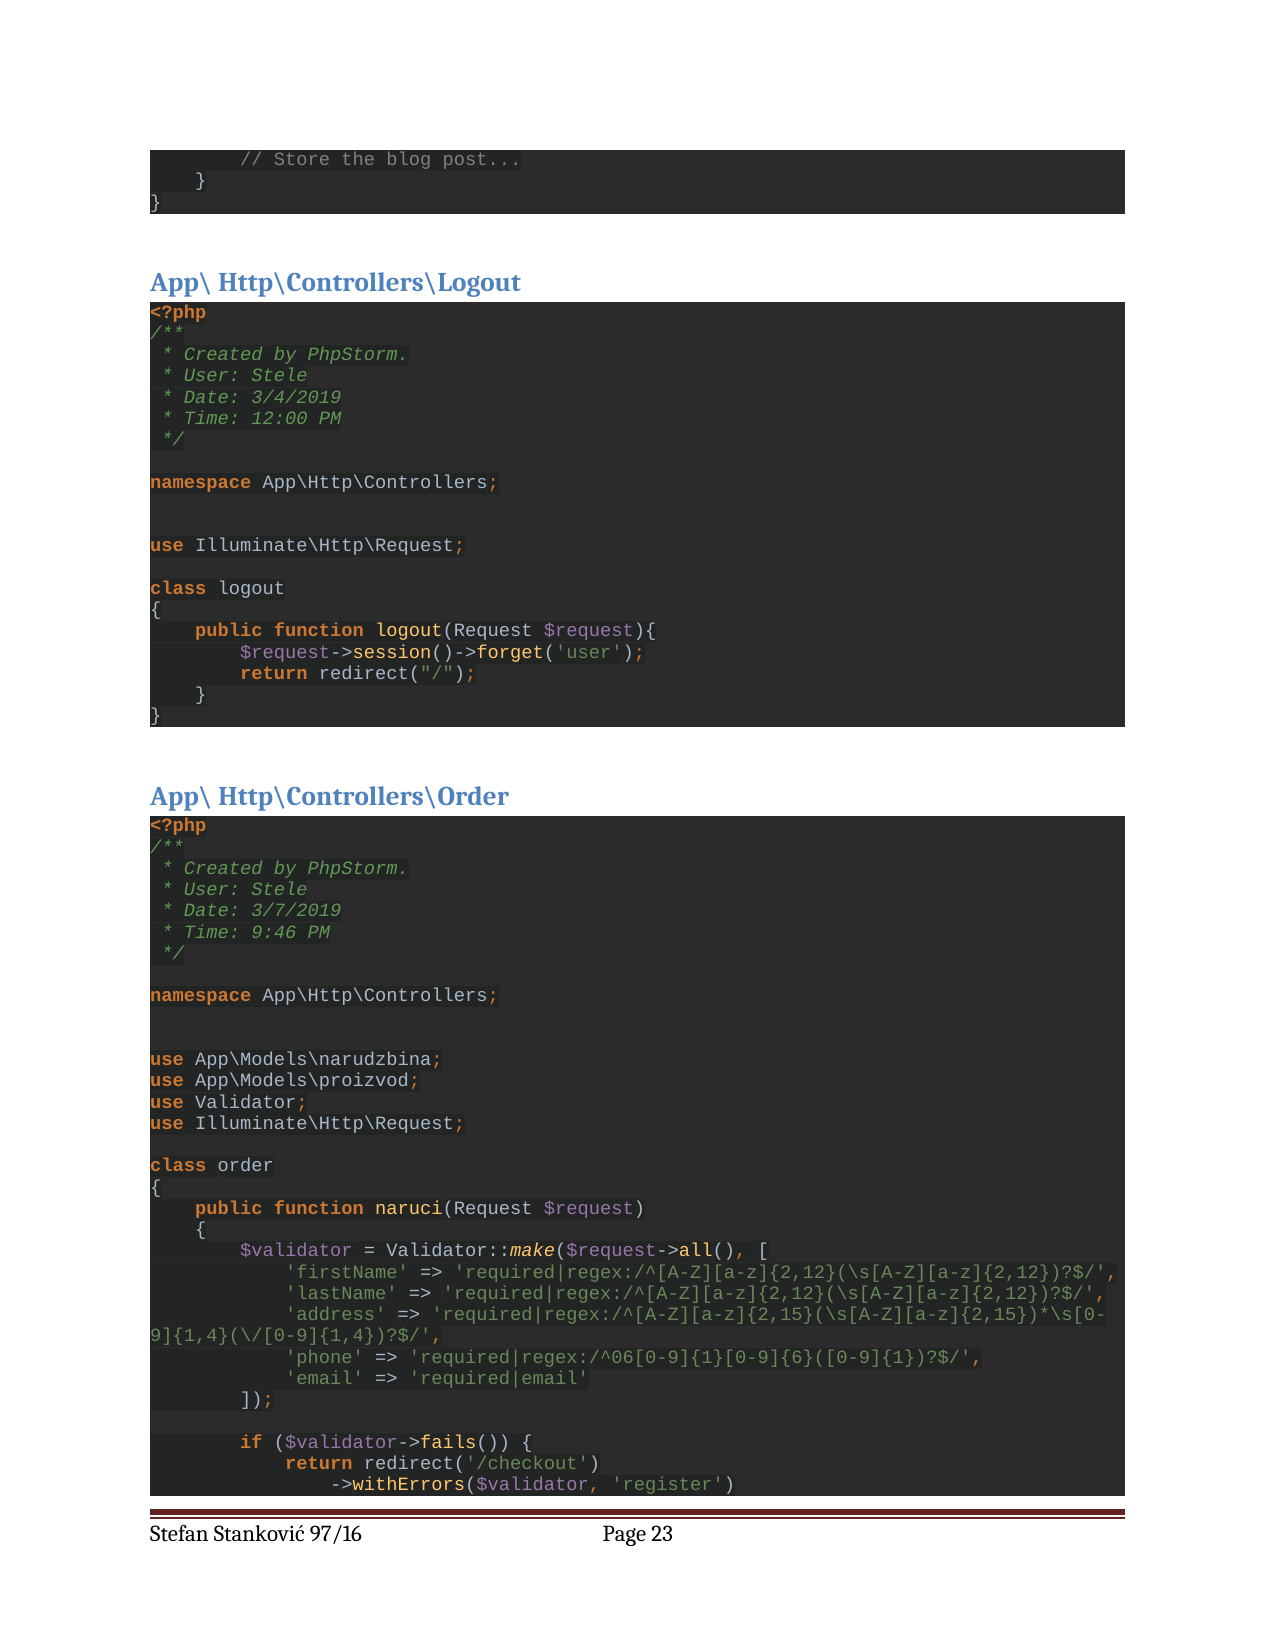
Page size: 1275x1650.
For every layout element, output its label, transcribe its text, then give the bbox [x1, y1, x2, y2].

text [150, 816, 1125, 1496]
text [150, 150, 1125, 214]
text <?php /** * Created by PhpStorm. * User: Stele * Date: 3/4/2019 * Time: 12:00 PM */ namespace App\Http\Controllers; use Illuminate\Http\Request; class logout { public function logout(Request $request){ $request->session()->forget('user'); return redirect("/"); } } [150, 302, 1125, 727]
subtitle App\ Http\Controllers\Order [150, 781, 1125, 812]
subtitle App\ Http\Controllers\Logout [150, 267, 1125, 298]
